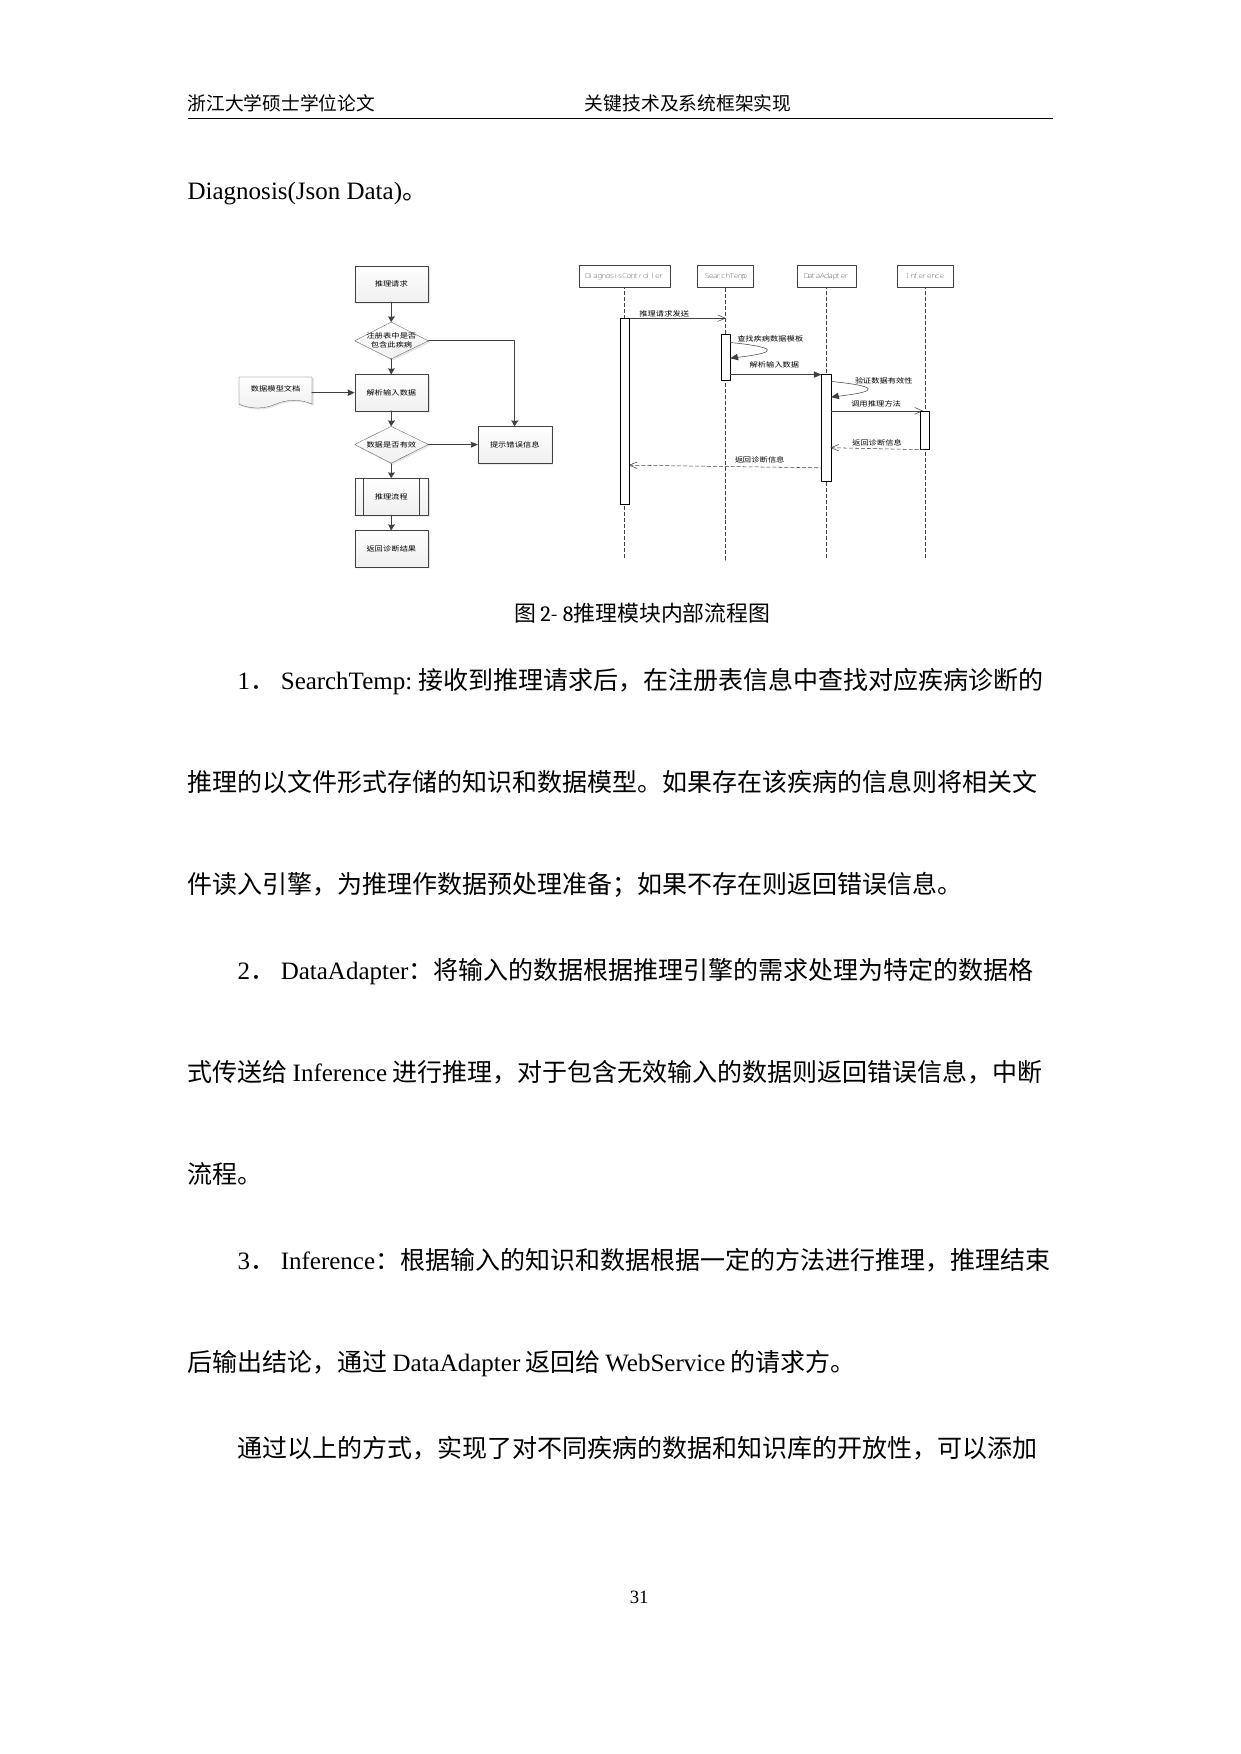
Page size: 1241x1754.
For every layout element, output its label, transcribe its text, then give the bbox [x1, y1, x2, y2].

text 图2- 8推理模块内部流程图 [187, 595, 1053, 629]
text 1． SearchTemp: 接收到推理请求后，在注册表信息中查找对应疾病诊断的推理的以文件形式存储的知识和数据模型。如果存在该疾病的信息则将相关文件读入引擎，为推理作数据预处理准备；如果不存在则返回错误信息。 [187, 645, 1053, 916]
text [187, 1412, 1053, 1480]
text 2． DataAdapter：将输入的数据根据推理引擎的需求处理为特定的数据格式传送给Inference进行推理，对于包含无效输入的数据则返回错误信息，中断流程。 [187, 934, 1053, 1206]
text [187, 155, 1053, 223]
text 3． Inference：根据输入的知识和数据根据一定的方法进行推理，推理结束后输出结论，通过DataAdapter返回给WebService的请求方。 [187, 1224, 1053, 1394]
